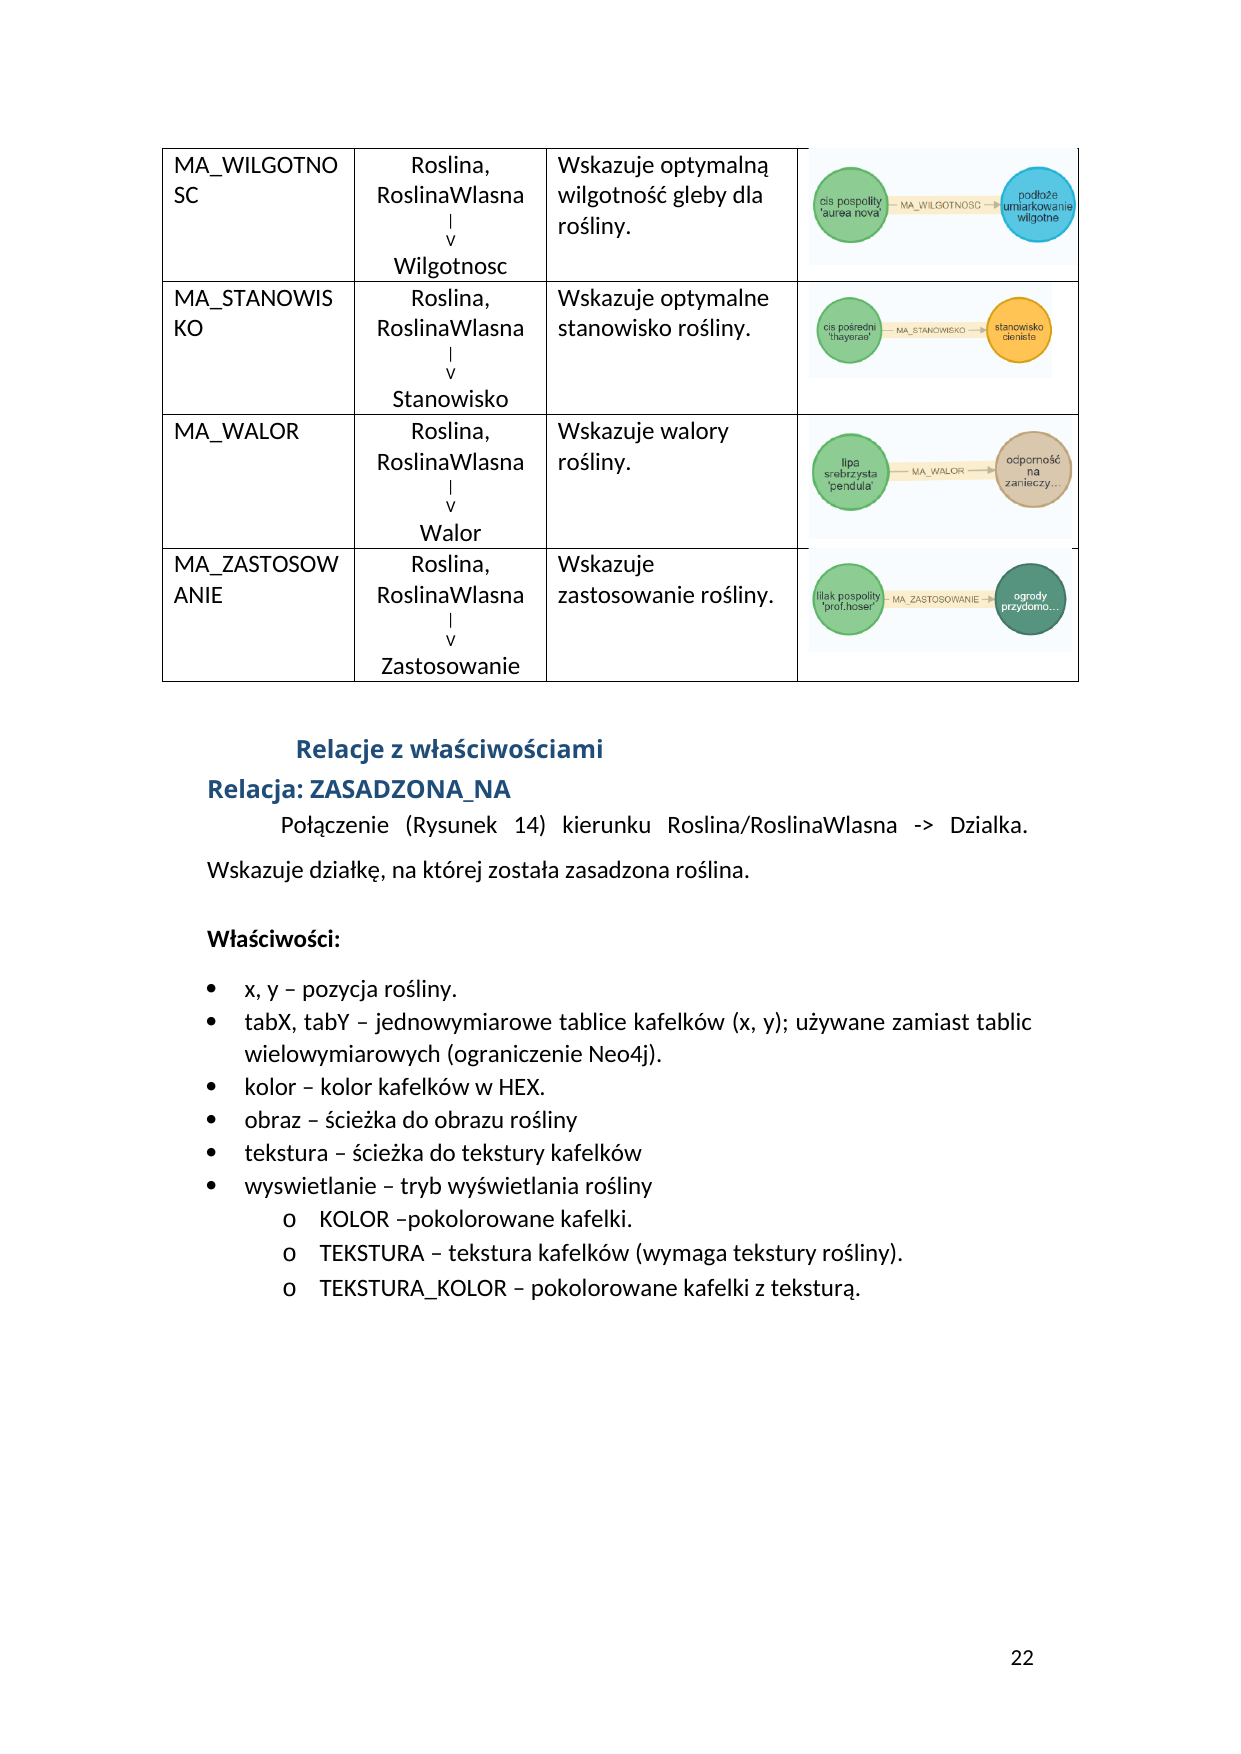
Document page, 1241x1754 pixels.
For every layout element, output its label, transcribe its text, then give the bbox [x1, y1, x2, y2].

list wyswietlanie – tryb wyświetlania rośliny [207, 1170, 1033, 1201]
table_cell Wskazuje walory rośliny. [547, 415, 797, 547]
table_cell MA_WALOR [163, 415, 354, 547]
table_cell [798, 282, 1078, 414]
table_cell MA_STANOWISKO [163, 282, 354, 414]
table_cell Roslina, RoslinaWlasna | V Zastosowanie [355, 549, 546, 681]
text Połączenie (Rysunek 14) kierunku Roslina/RoslinaWlasna -> Dzialka. Wskazuje działkę, na której została zasadzona roślina. [207, 809, 1029, 885]
list kolor – kolor kafelków w HEX. [207, 1072, 1033, 1102]
table_cell MA_ZASTOSOWANIE [163, 549, 354, 681]
table_cell Wskazuje optymalne stanowisko rośliny. [547, 282, 797, 414]
list obraz – ścieżka do obrazu rośliny [207, 1104, 1033, 1135]
table_cell Wskazuje zastosowanie rośliny. [547, 549, 797, 681]
table_cell Roslina, RoslinaWlasna | V Walor [355, 415, 546, 547]
table_cell [798, 549, 1078, 681]
table_cell Roslina, RoslinaWlasna | V Wilgotnosc [355, 149, 546, 281]
picture [808, 148, 1078, 265]
subtitle Relacja: ZASADZONA_NA [207, 772, 1033, 806]
list TEKSTURA – tekstura kafelków (wymaga tekstury rośliny). [282, 1237, 1033, 1269]
picture [808, 415, 1073, 539]
table_cell Wskazuje optymalną wilgotność gleby dla rośliny. [547, 149, 797, 281]
list x, y – pozycja rośliny. [207, 973, 1033, 1003]
table_cell [798, 415, 1078, 547]
table_cell [798, 149, 1078, 281]
list tabX, tabY – jednowymiarowe tablice kafelków (x, y); używane zamiast tablic wielowymiarowych (ograniczenie Neo4j). [207, 1006, 1033, 1069]
list KOLOR –pokolorowane kafelki. [282, 1203, 1033, 1235]
subtitle Relacje z właściwościami [295, 731, 1033, 765]
table_cell MA_WILGOTNOSC [163, 149, 354, 281]
list tekstura – ścieżka do tekstury kafelków [207, 1137, 1033, 1168]
picture [808, 548, 1072, 652]
text Właściwości: [207, 923, 1033, 954]
picture [808, 282, 1053, 378]
table_cell Roslina, RoslinaWlasna | V Stanowisko [355, 282, 546, 414]
list TEKSTURA_KOLOR – pokolorowane kafelki z teksturą. [282, 1272, 1033, 1303]
